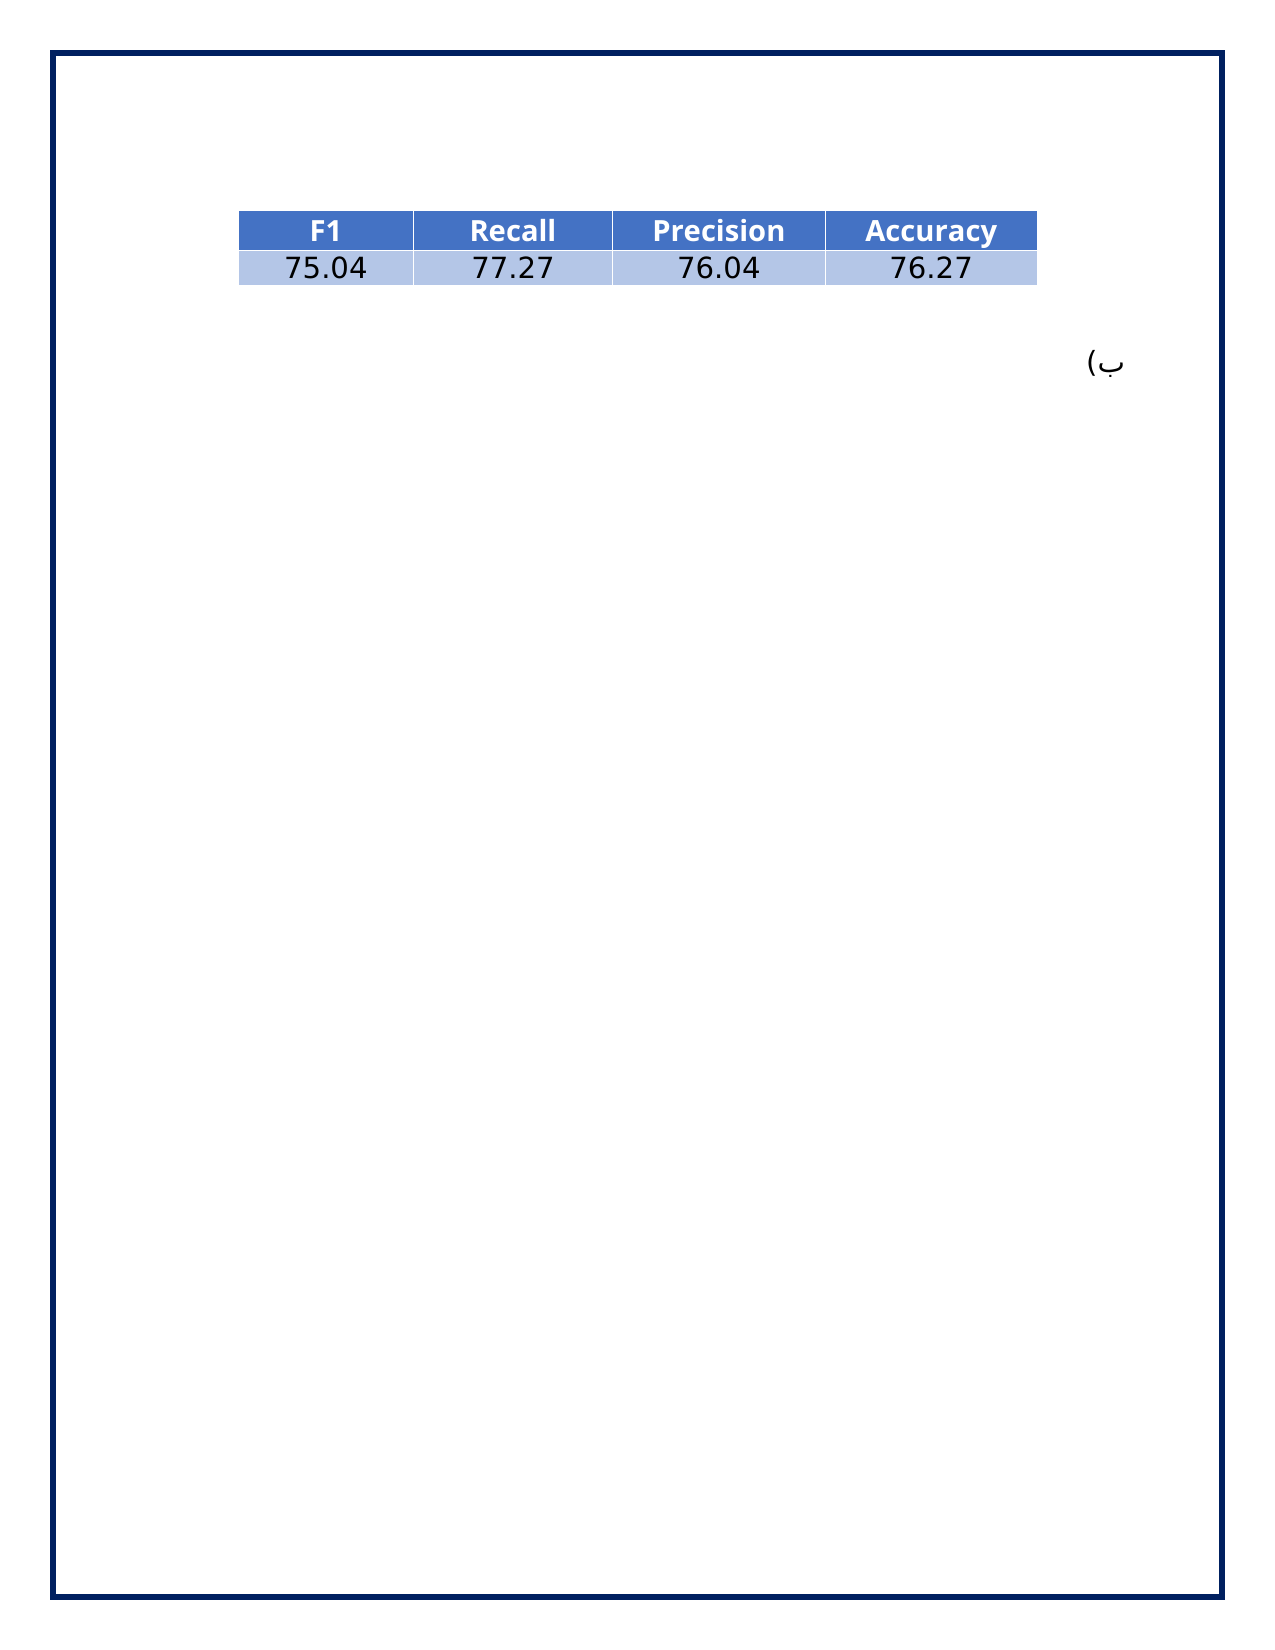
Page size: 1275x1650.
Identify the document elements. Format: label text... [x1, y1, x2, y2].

table_header Accuracy [826, 211, 1037, 250]
table_header Precision [613, 211, 825, 250]
table_cell 76.27 [826, 251, 1037, 285]
table_cell 76.04 [613, 251, 825, 285]
table_header Recall [414, 211, 612, 250]
table_cell 77.27 [414, 251, 612, 285]
table_cell 75.04 [239, 251, 413, 285]
table_header F1 [239, 211, 413, 250]
text ب) [150, 346, 1125, 380]
